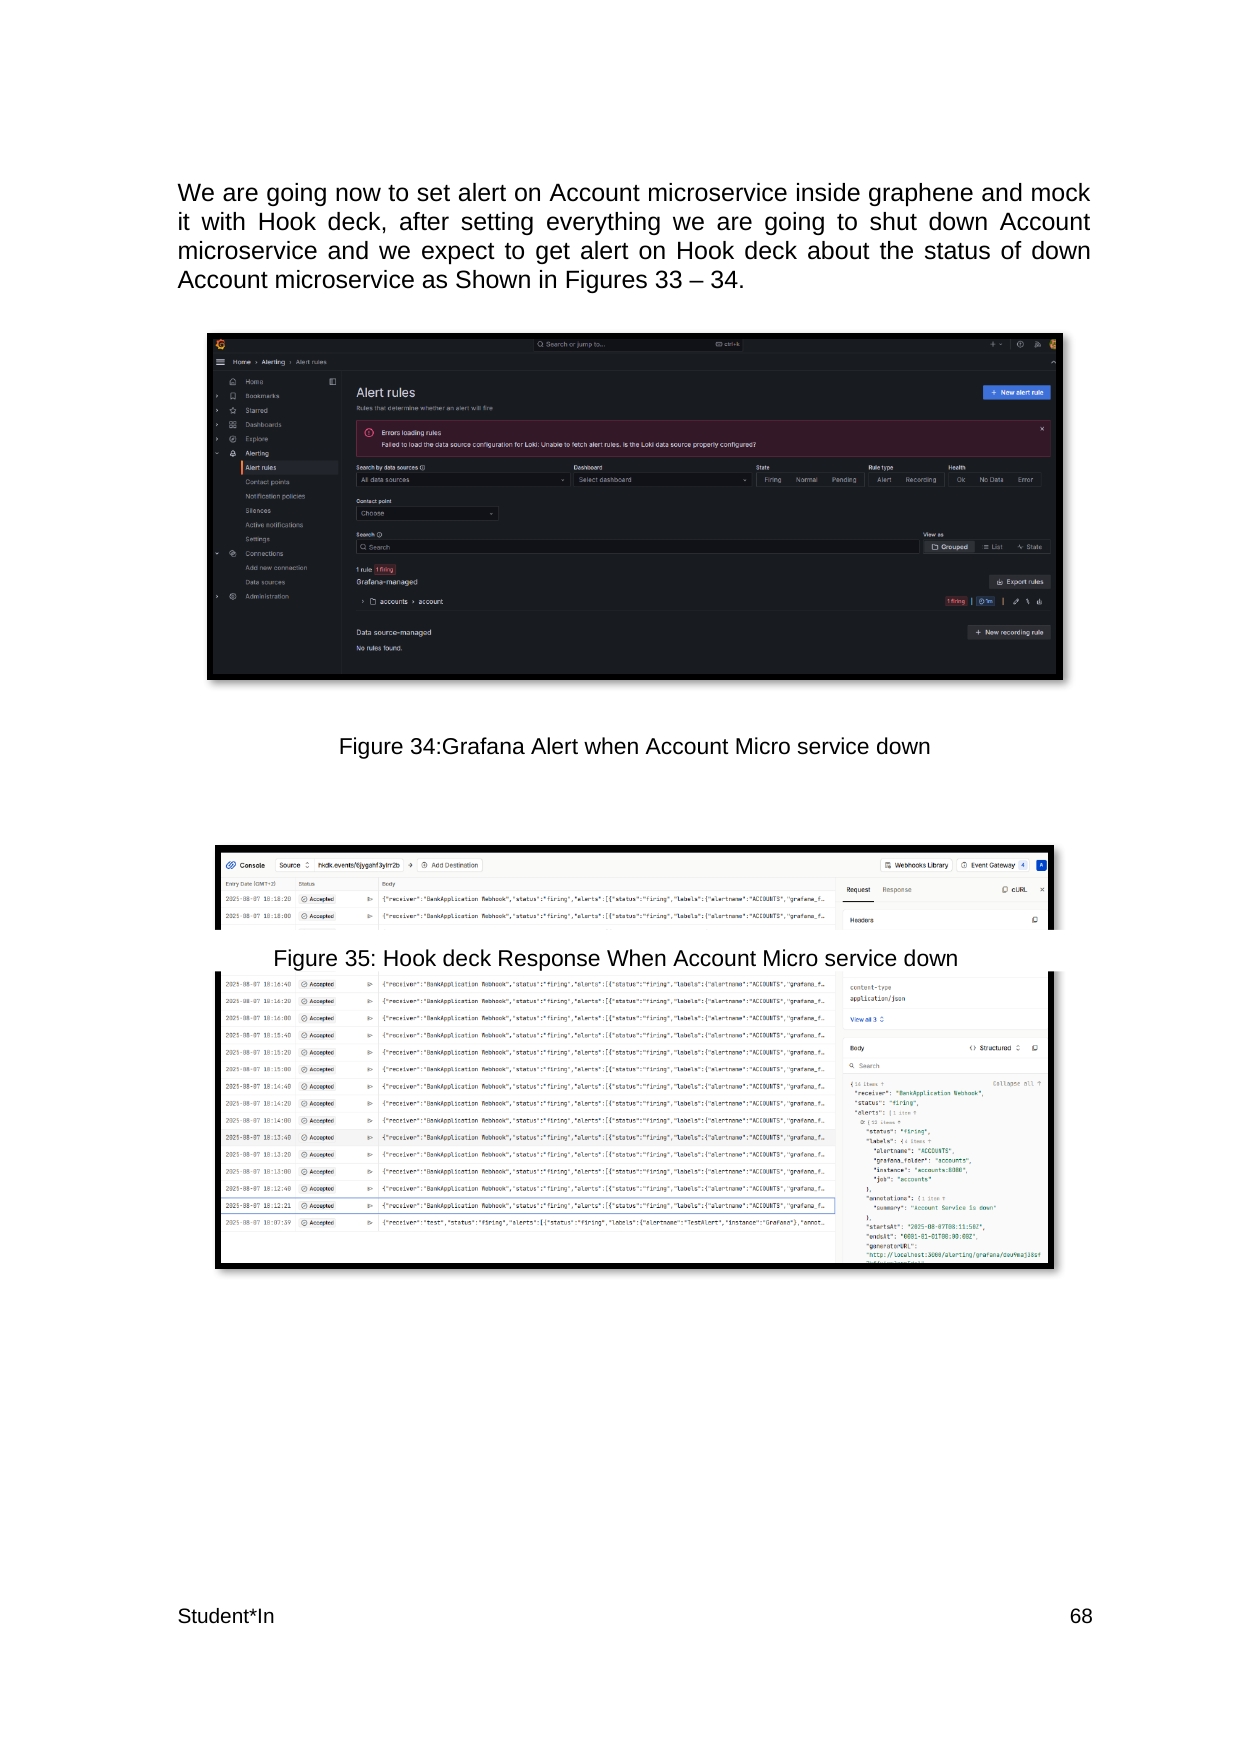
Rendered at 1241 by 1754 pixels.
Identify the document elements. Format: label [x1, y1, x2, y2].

picture [221, 852, 1048, 929]
text [177, 177, 1092, 294]
picture [213, 339, 1056, 674]
picture [221, 972, 1048, 1263]
